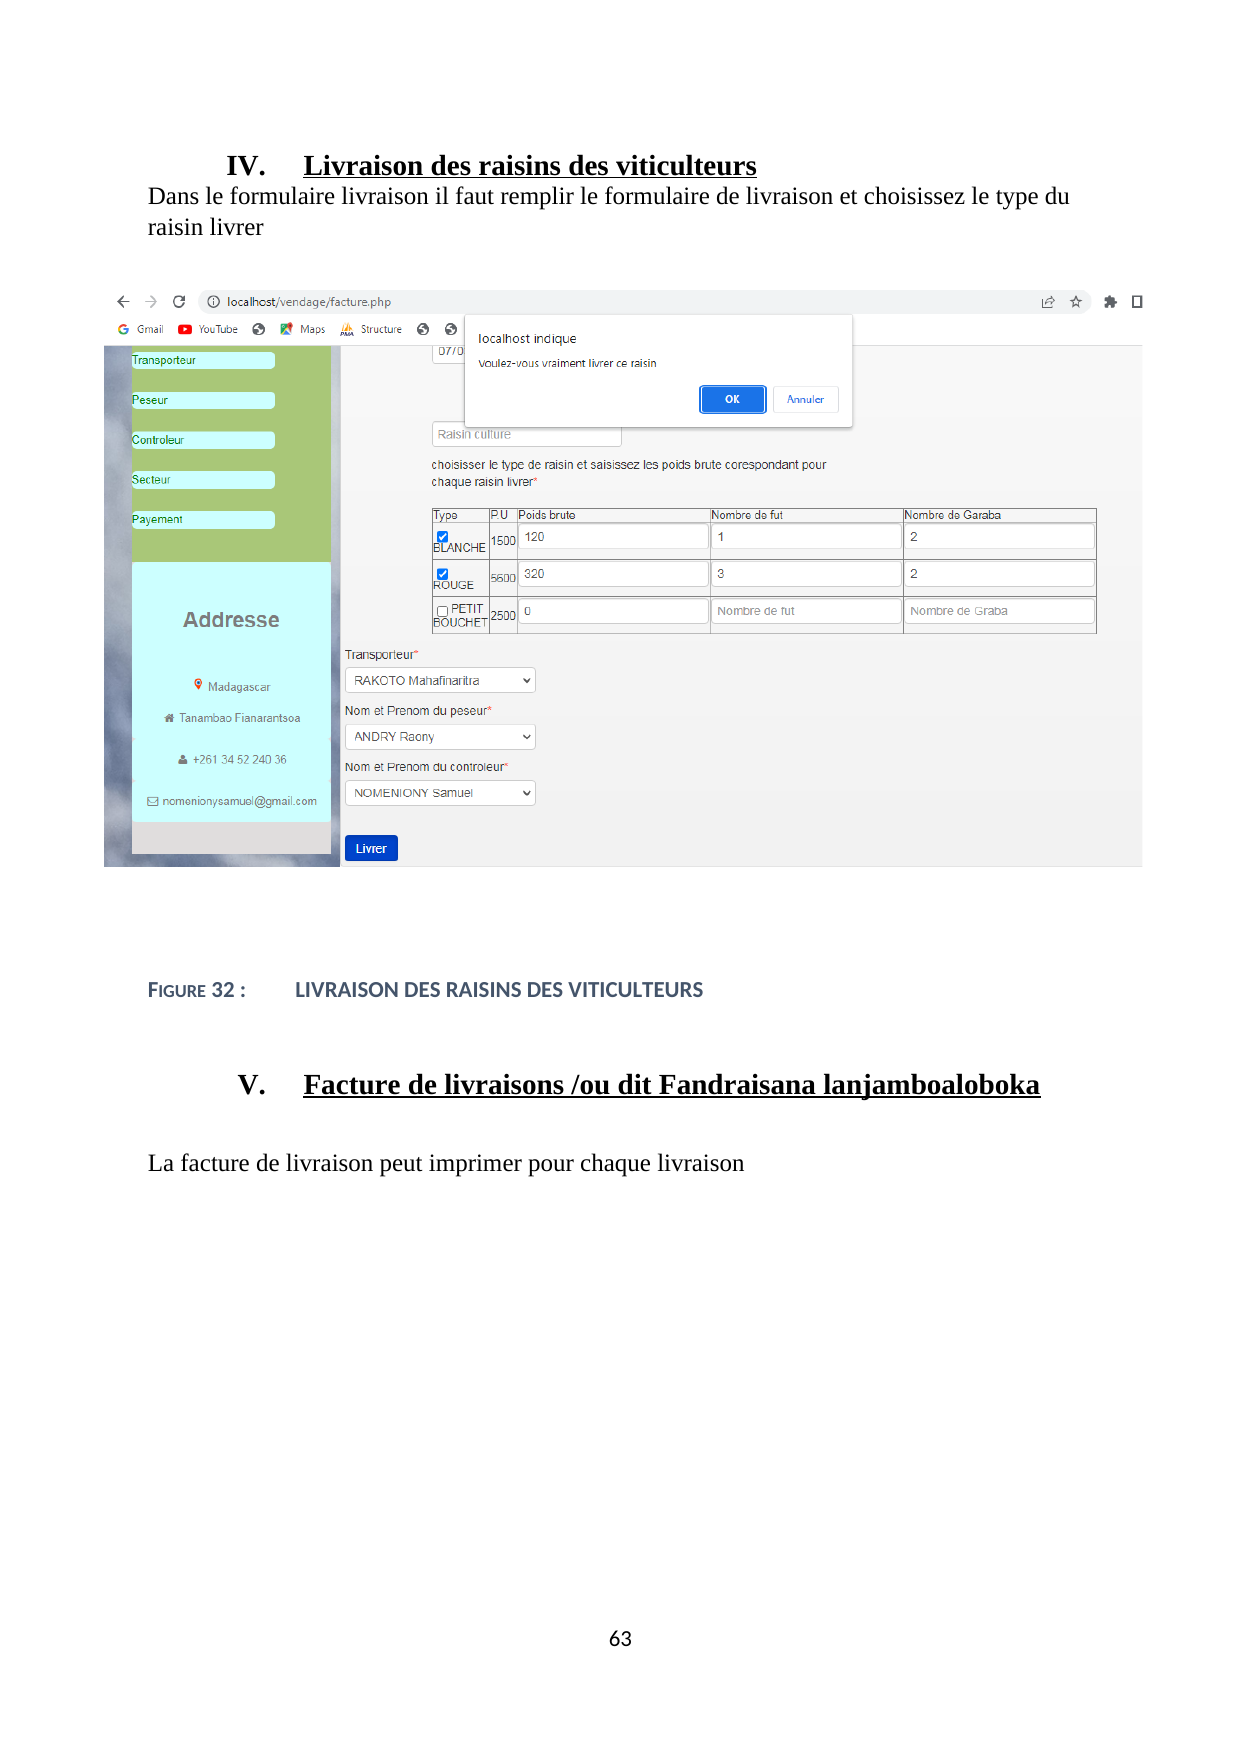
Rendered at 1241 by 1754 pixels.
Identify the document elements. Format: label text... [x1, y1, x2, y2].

picture [104, 290, 1143, 867]
subtitle Facture de livraisons /ou dit Fandraisana lanjamboaloboka [266, 1067, 1093, 1101]
text La facture de livraison peut imprimer pour chaque livraison [148, 1148, 1093, 1177]
subtitle Livraison des raisins des viticulteurs [266, 148, 1093, 181]
text Dans le formulaire livraison il faut remplir le formulaire de livraison et choisissez le type du raisin livrer [148, 181, 1093, 237]
